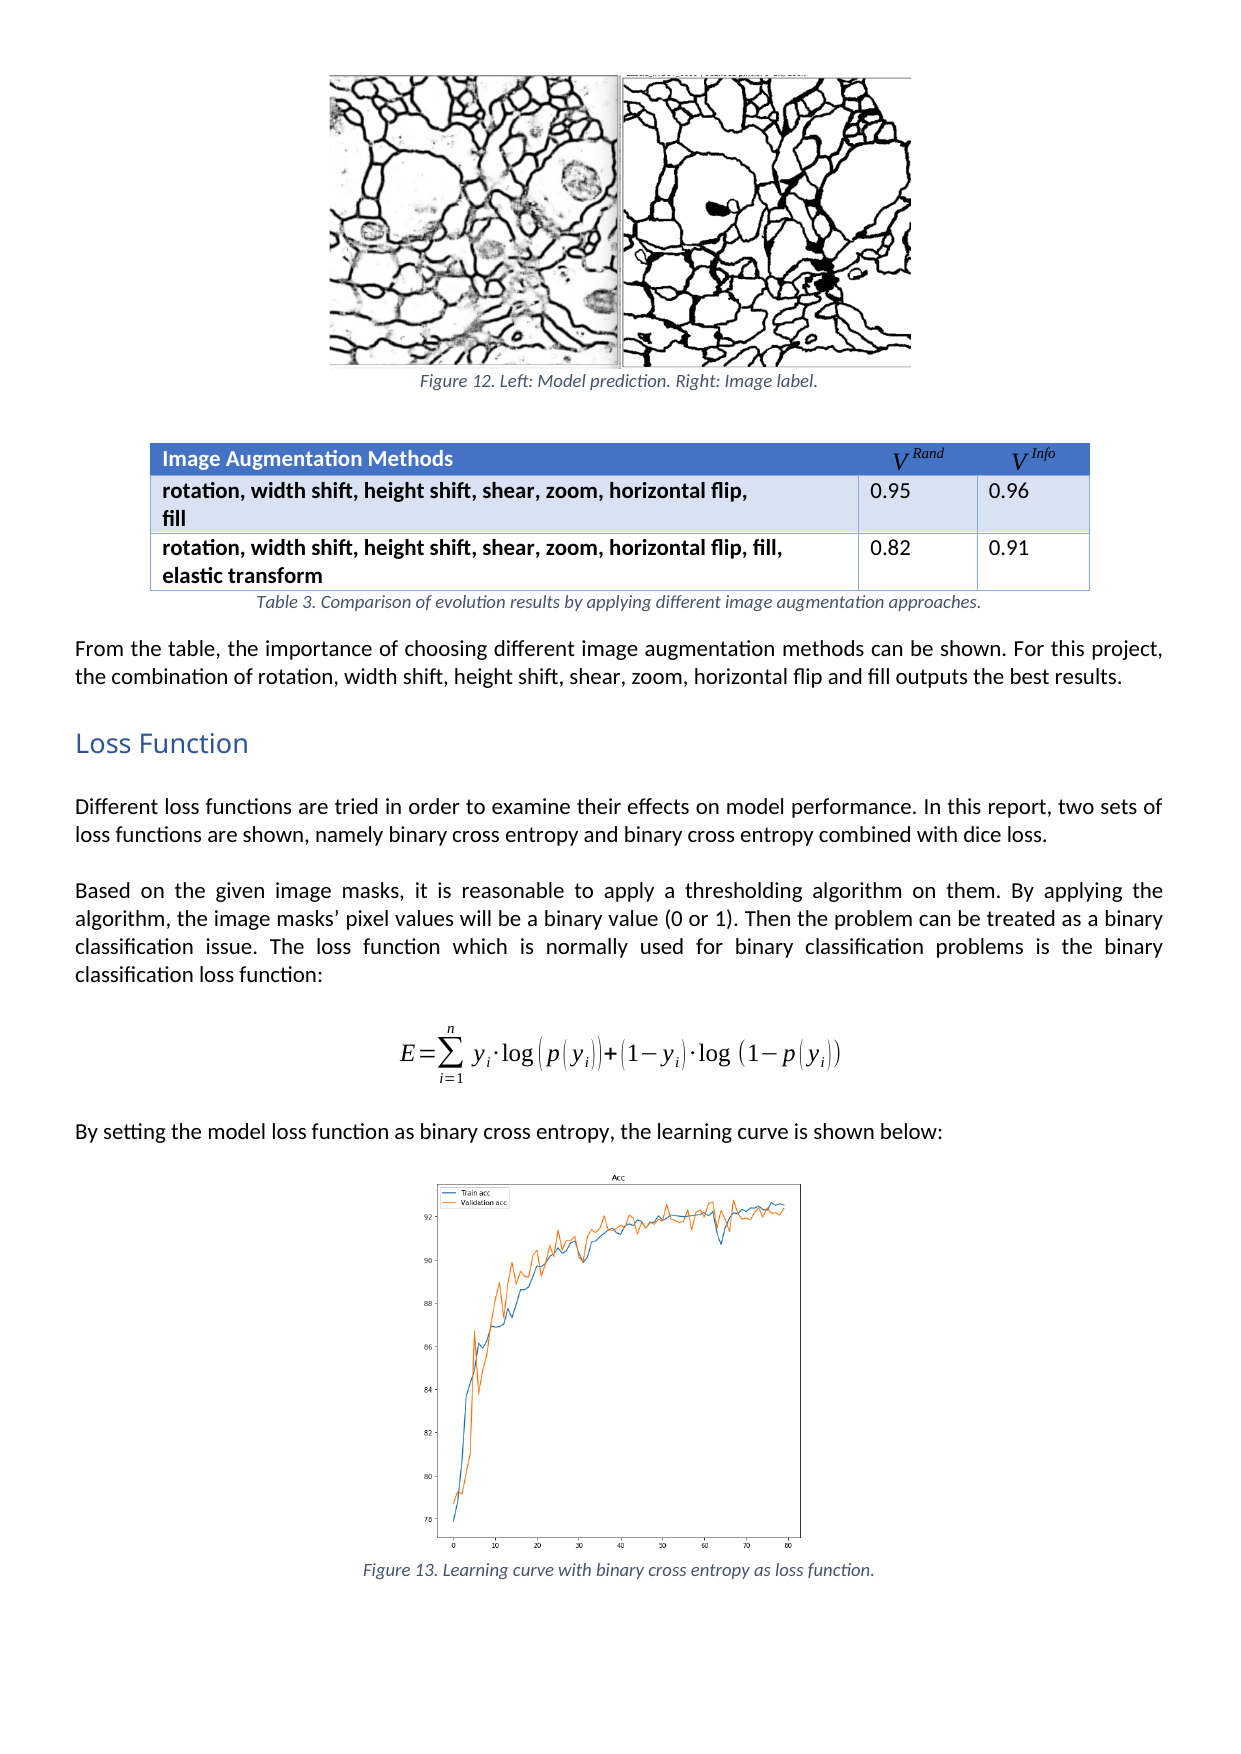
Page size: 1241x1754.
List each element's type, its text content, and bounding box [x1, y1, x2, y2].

text Table 3. Comparison of evolution results by applying different image augmentation approaches. [75, 591, 1165, 613]
table_cell 0.82 [859, 534, 977, 589]
text From the table, the importance of choosing different image augmentation methods can be shown. For this project, the combination of rotation, width shift, height shift, shear, zoom, horizontal flip and fill outputs the best results. [75, 634, 1165, 690]
table_cell 0.91 [978, 534, 1089, 589]
text Based on the given image masks, it is reasonable to apply a thresholding algorithm on them. By applying the algorithm, the image masks’ pixel values will be a binary value (0 or 1). Then the problem can be treated as a binary classification issue. The loss function which is normally used for binary classification problems is the binary classification loss function: [75, 876, 1165, 988]
table_header Image Augmentation Methods [151, 444, 858, 475]
table_cell rotation, width shift, height shift, shear, zoom, horizontal flip, fill [151, 476, 858, 532]
text Different loss functions are tried in order to examine their effects on model performance. In this report, two sets of loss functions are shown, namely binary cross entropy and binary cross entropy combined with dice loss. [75, 792, 1165, 848]
text By setting the model loss function as binary cross entropy, the learning curve is shown below: [75, 1117, 1165, 1145]
table_cell 0.95 [859, 476, 977, 532]
text Figure 12. Left: Model prediction. Right: Image label. [75, 369, 1165, 392]
picture [424, 1175, 816, 1558]
table_cell rotation, width shift, height shift, shear, zoom, horizontal flip, fill, elastic transform [151, 534, 858, 589]
table_cell 0.96 [978, 476, 1089, 532]
text Figure 13. Learning curve with binary cross entropy as loss function. [75, 1558, 1165, 1581]
table_header [859, 444, 977, 475]
subtitle Loss Function [75, 725, 1165, 762]
table_header [978, 444, 1089, 475]
picture [329, 75, 911, 369]
